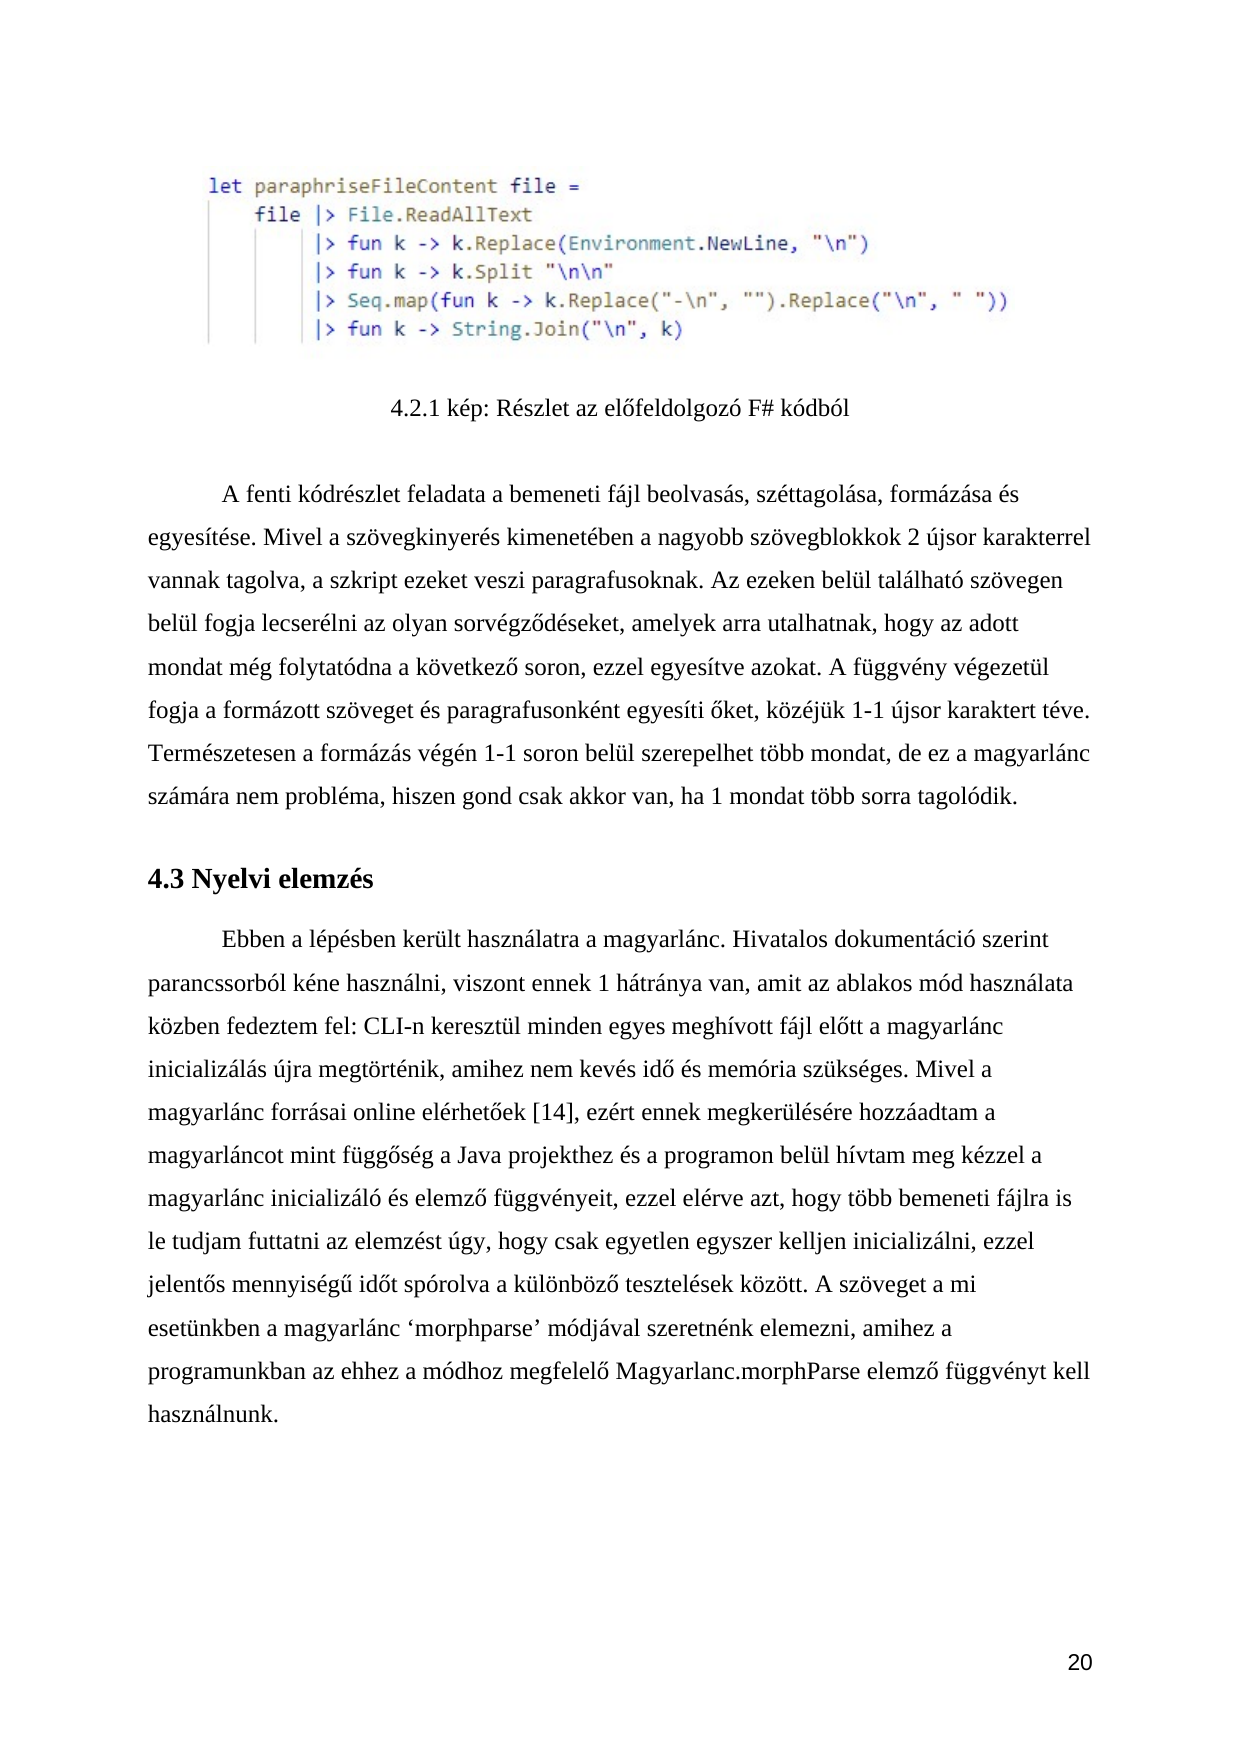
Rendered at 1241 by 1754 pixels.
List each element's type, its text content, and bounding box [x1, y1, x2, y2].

subtitle 4.3 Nyelvi elemzés [148, 862, 1093, 895]
picture [202, 166, 1015, 360]
text Ebben a lépésben került használatra a magyarlánc. Hivatalos dokumentáció szerint parancssorból kéne használni, viszont ennek 1 hátránya van, amit az ablakos mód használata közben fedeztem fel: CLI-n keresztül minden egyes meghívott fájl előtt a magyarlánc inicializálás újra megtörténik, amihez nem kevés idő és memória szükséges. Mivel a magyarlánc forrásai online elérhetőek [14], ezért ennek megkerülésére hozzáadtam a magyarláncot mint függőség a Java projekthez és a programon belül hívtam meg kézzel a magyarlánc inicializáló és elemző függvényeit, ezzel elérve azt, hogy több bemeneti fájlra is le tudjam futtatni az elemzést úgy, hogy csak egyetlen egyszer kelljen inicializálni, ezzel jelentős mennyiségű időt spórolva a különböző tesztelések között. A szöveget a mi esetünkben a magyarlánc ‘morphparse’ módjával szeretnénk elemezni, amihez a programunkban az ehhez a módhoz megfelelő Magyarlanc.morphParse elemző függvényt kell használnunk. [148, 924, 1093, 1428]
text A fenti kódrészlet feladata a bemeneti fájl beolvasás, széttagolása, formázása és egyesítése. Mivel a szövegkinyerés kimenetében a nagyobb szövegblokkok 2 újsor karakterrel vannak tagolva, a szkript ezeket veszi paragrafusoknak. Az ezeken belül található szövegen belül fogja lecserélni az olyan sorvégződéseket, amelyek arra utalhatnak, hogy az adott mondat még folytatódna a következő soron, ezzel egyesítve azokat. A függvény végezetül fogja a formázott szöveget és paragrafusonként egyesíti őket, közéjük 1-1 újsor karaktert téve. Természetesen a formázás végén 1-1 soron belül szerepelhet több mondat, de ez a magyarlánc számára nem probléma, hiszen gond csak akkor van, ha 1 mondat több sorra tagolódik. [148, 479, 1093, 810]
